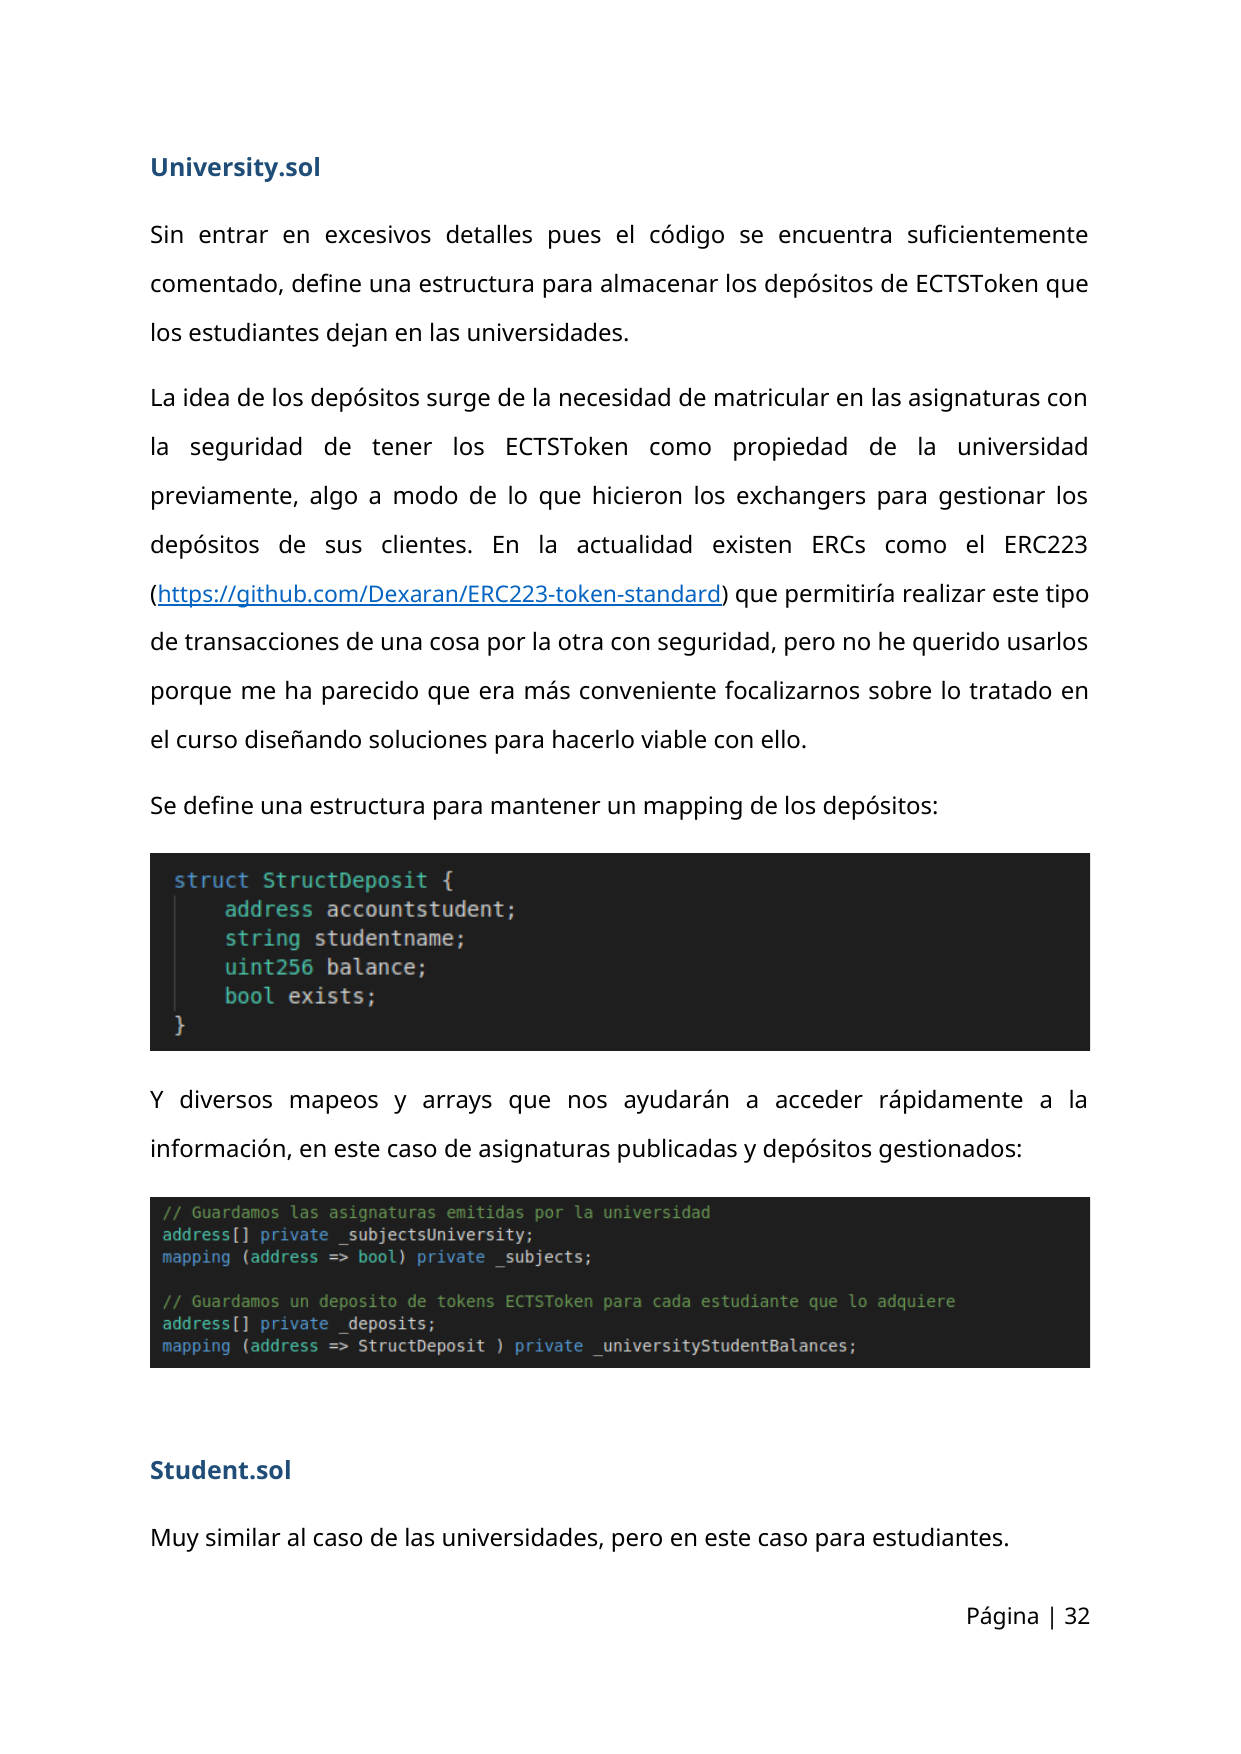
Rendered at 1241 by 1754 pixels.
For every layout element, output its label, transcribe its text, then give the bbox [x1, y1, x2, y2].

text Se define una estructura para mantener un mapping de los depósitos: [150, 788, 1090, 821]
text Muy similar al caso de las universidades, pero en este caso para estudiantes. [150, 1521, 1090, 1553]
text Sin entrar en excesivos detalles pues el código se encuentra suficientemente comentado, define una estructura para almacenar los depósitos de ECTSToken que los estudiantes dejan en las universidades. [150, 218, 1090, 348]
picture [150, 853, 1091, 1051]
subtitle Student.sol [150, 1453, 1090, 1487]
text La idea de los depósitos surge de la necesidad de matricular en las asignaturas con la seguridad de tener los ECTSToken como propiedad de la universidad previamente, algo a modo de lo que hicieron los exchangers para gestionar los depósitos de sus clientes. En la actualidad existen ERCs como el ERC223 (https://github.com/Dexaran/ERC223-token-standard) que permitiría realizar este tipo de transacciones de una cosa por la otra con seguridad, pero no he querido usarlos porque me ha parecido que era más conveniente focalizarnos sobre lo tratado en el curso diseñando soluciones para hacerlo viable con ello. [150, 381, 1090, 756]
picture [150, 1197, 1091, 1368]
text Y diversos mapeos y arrays que nos ayudarán a acceder rápidamente a la información, en este caso de asignaturas publicadas y depósitos gestionados: [150, 1083, 1090, 1164]
subtitle University.sol [150, 150, 1090, 184]
